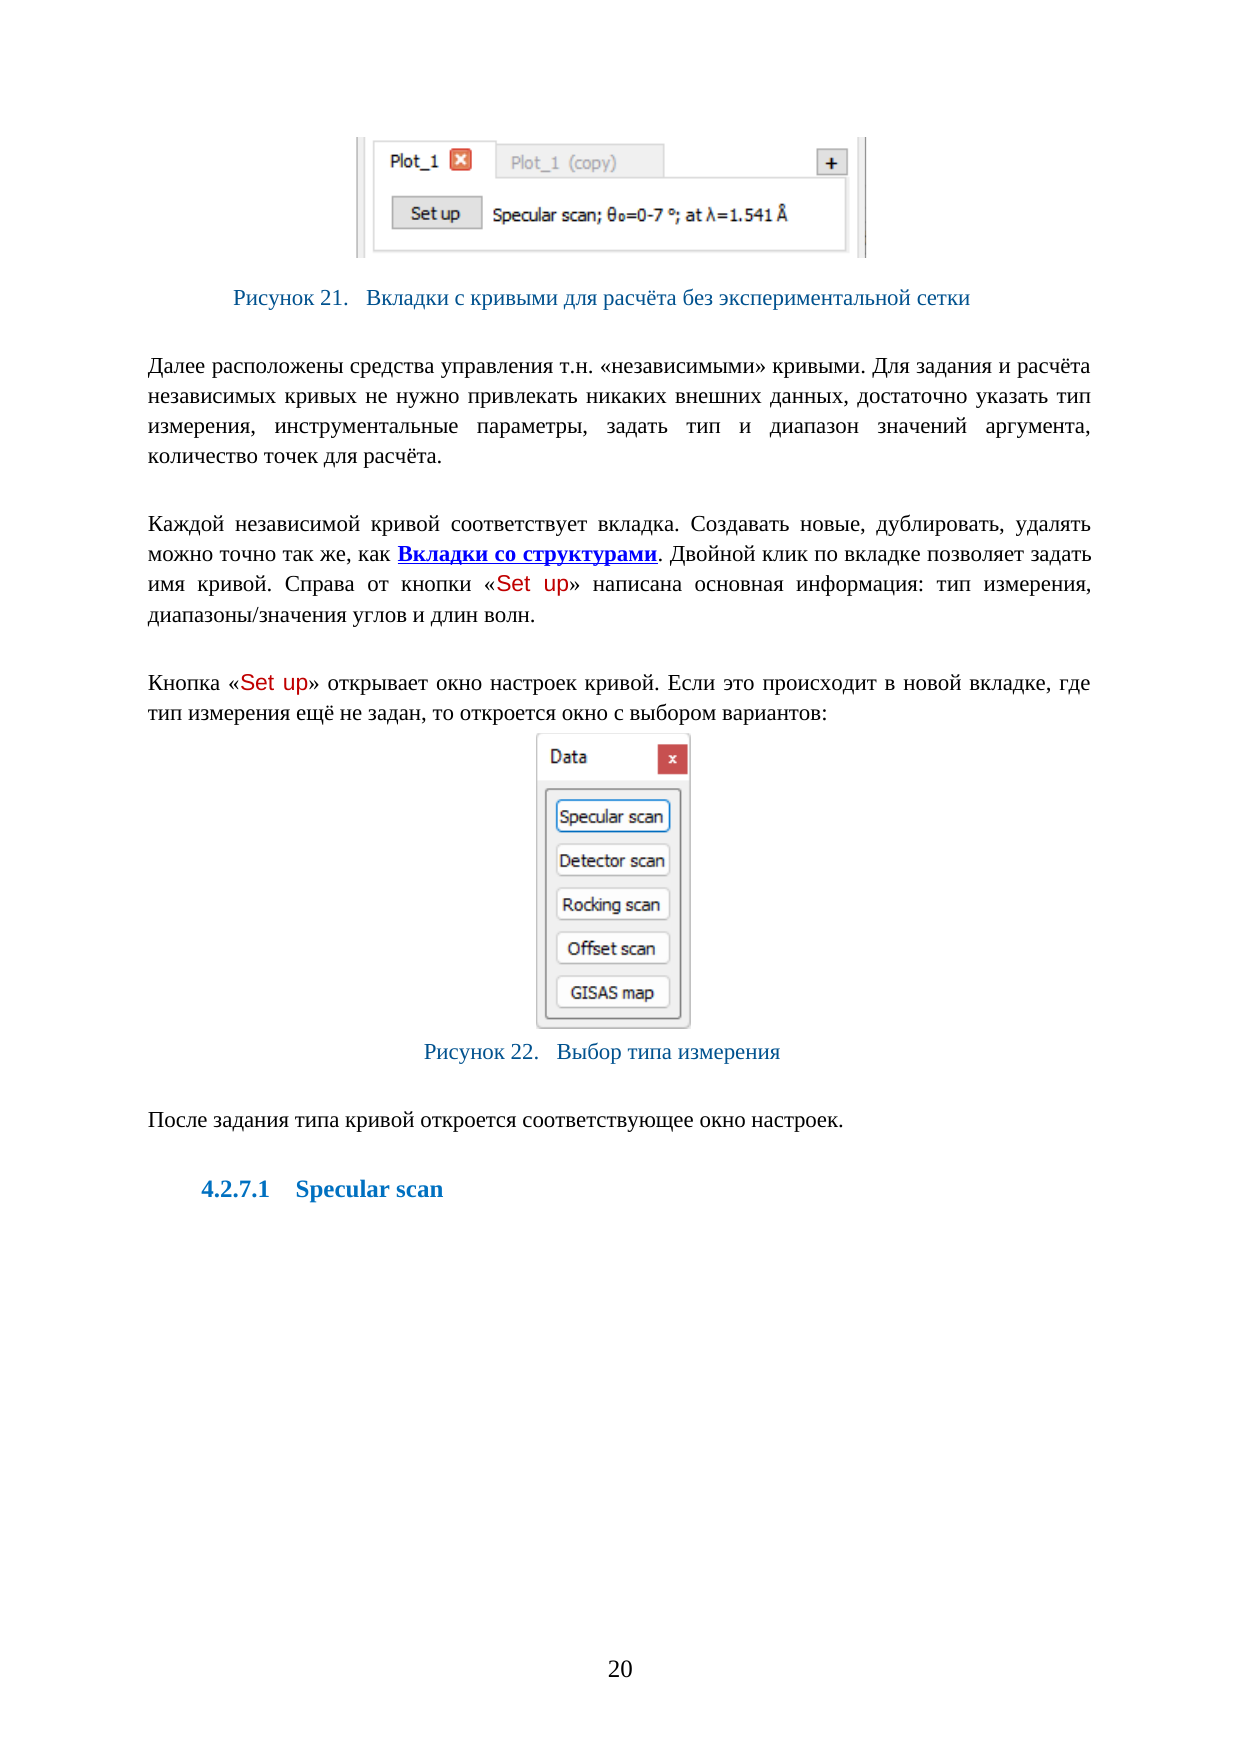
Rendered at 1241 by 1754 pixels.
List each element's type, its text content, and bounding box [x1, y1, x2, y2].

list Выбор типа измерения [178, 766, 1093, 1065]
text Каждой независимой кривой соответствует вкладка. Создавать новые, дублировать, удалять можно точно так же, как Вкладки со структурами. Двойной клик по вкладке позволяет задать имя кривой. Справа от кнопки «Set up» написана основная информация: тип измерения, диапазоны/значения углов и длин волн. [148, 510, 1093, 627]
text После задания типа кривой откроется соответствующее окно настроек. [148, 1106, 1093, 1132]
picture [356, 137, 867, 258]
subtitle Specular scan [201, 1174, 1093, 1202]
text Кнопка «Set up» открывает окно настроек кривой. Если это происходит в новой вкладке, где тип измерения ещё не задан, то откроется окно с выбором вариантов: [148, 668, 1093, 725]
text Далее расположены средства управления т.н. «независимыми» кривыми. Для задания и расчёта независимых кривых не нужно привлекать никаких внешних данных, достаточно указать тип измерения, инструментальные параметры, задать тип и диапазон значений аргумента, количество точек для расчёта. [148, 352, 1093, 469]
picture [536, 733, 691, 1029]
